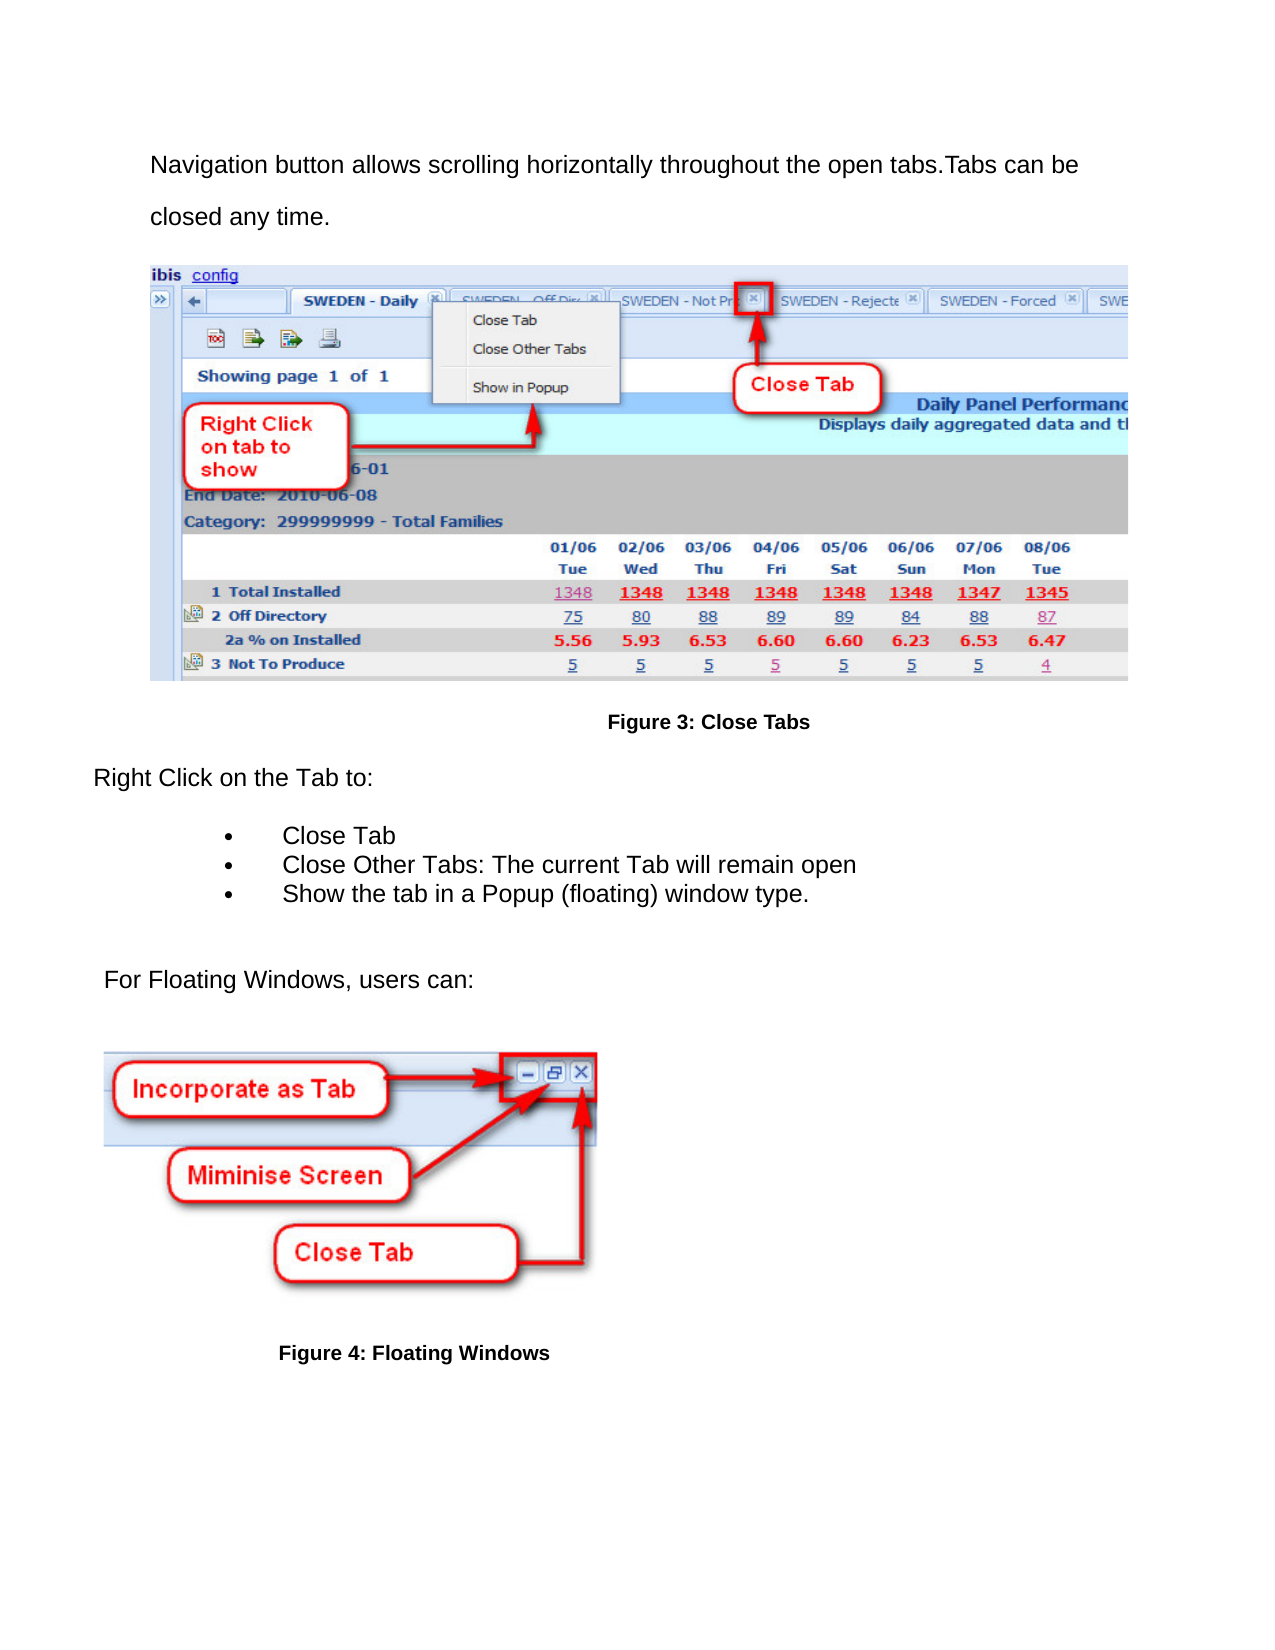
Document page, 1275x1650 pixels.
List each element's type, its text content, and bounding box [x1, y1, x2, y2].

picture [103, 1051, 598, 1318]
text Figure 4: Floating Windows [103, 1341, 1125, 1365]
text Figure 3: Close Tabs [150, 710, 1125, 734]
list Close Tab [225, 821, 1125, 850]
list Close Other Tabs: The current Tab will remain open [225, 850, 1125, 879]
list Show the tab in a Popup (floating) window type. [225, 879, 1125, 907]
text Navigation button allows scrolling horizontally throughout the open tabs.Tabs can be closed any time. [150, 150, 1125, 236]
picture [150, 265, 1129, 681]
text Right Click on the Tab to: [93, 763, 1125, 792]
text For Floating Windows, users can: [103, 965, 1125, 994]
